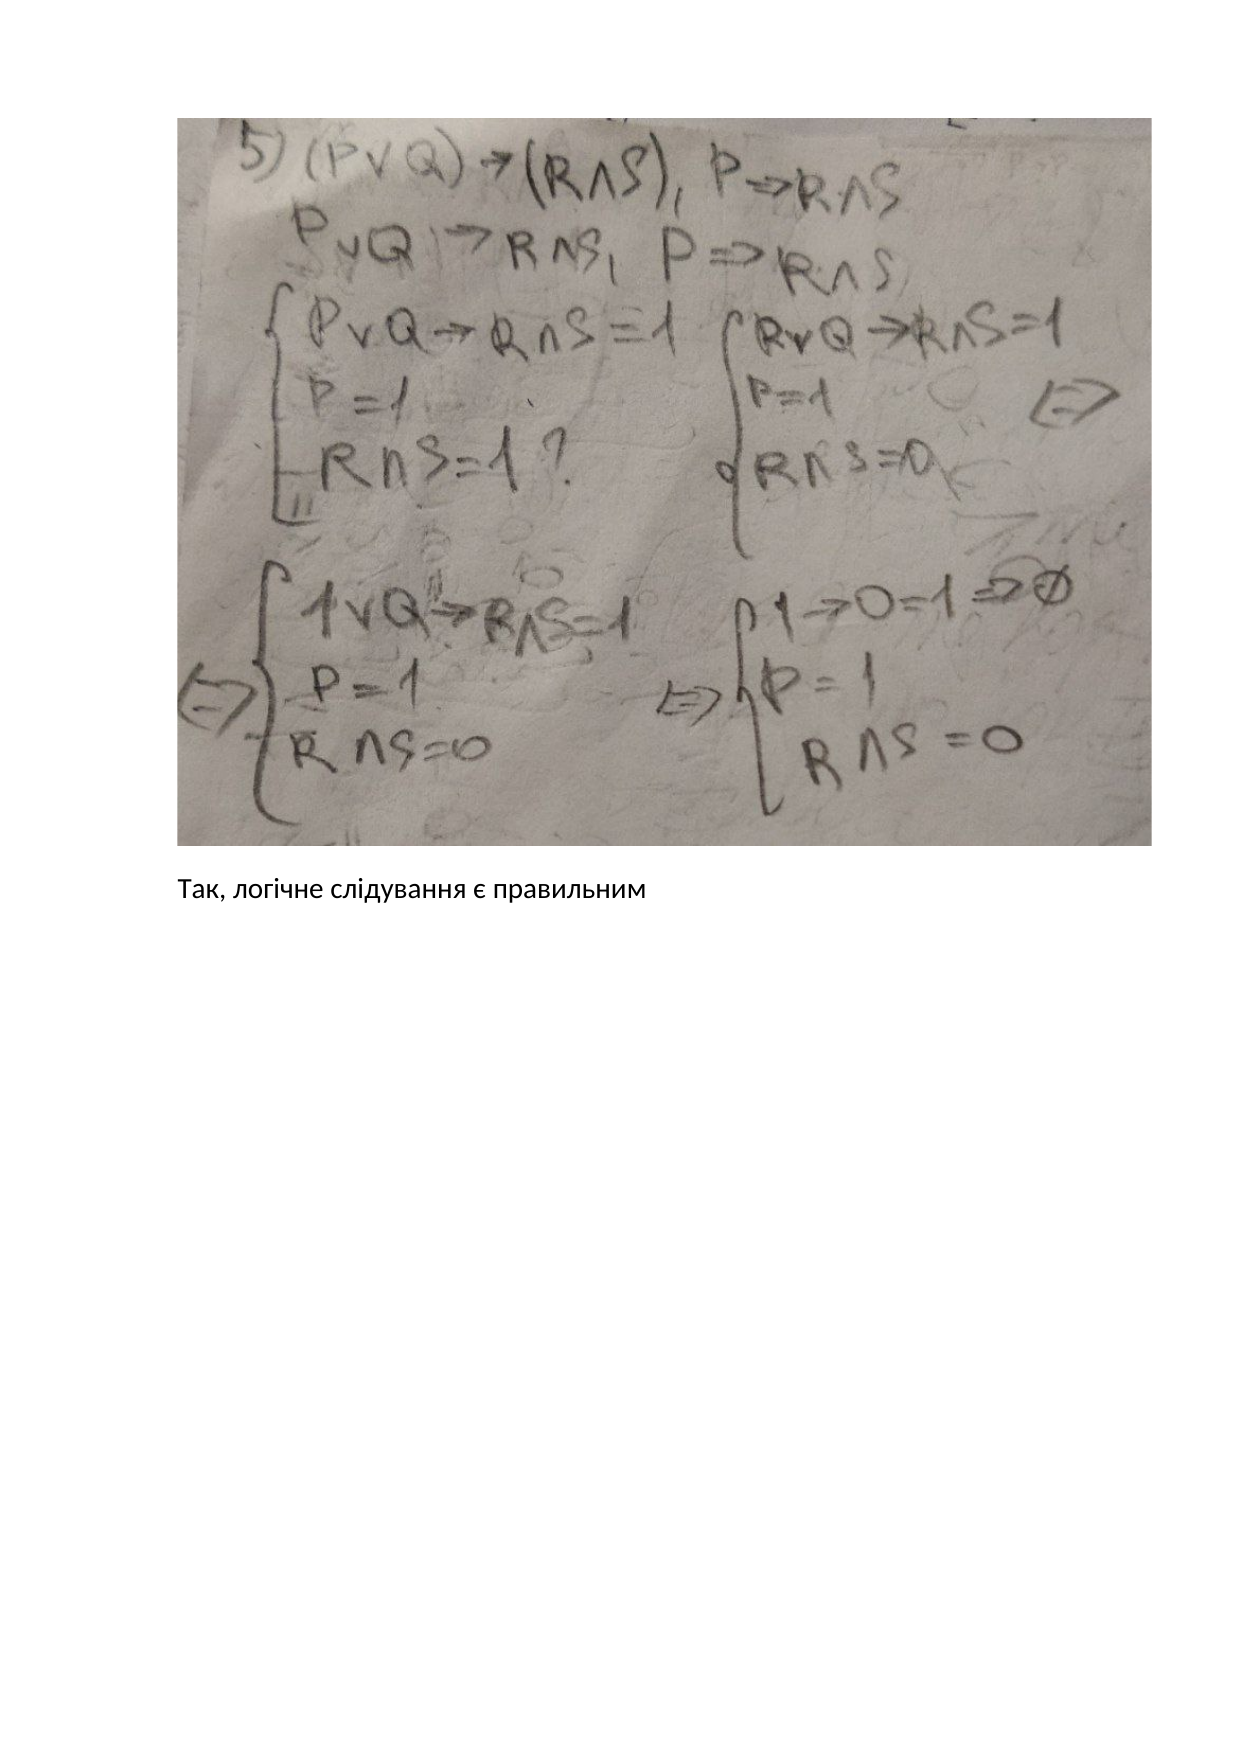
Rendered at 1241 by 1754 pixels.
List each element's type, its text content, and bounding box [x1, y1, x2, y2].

picture [177, 118, 1152, 846]
text Так, логічне слідування є правильним [177, 871, 1152, 906]
